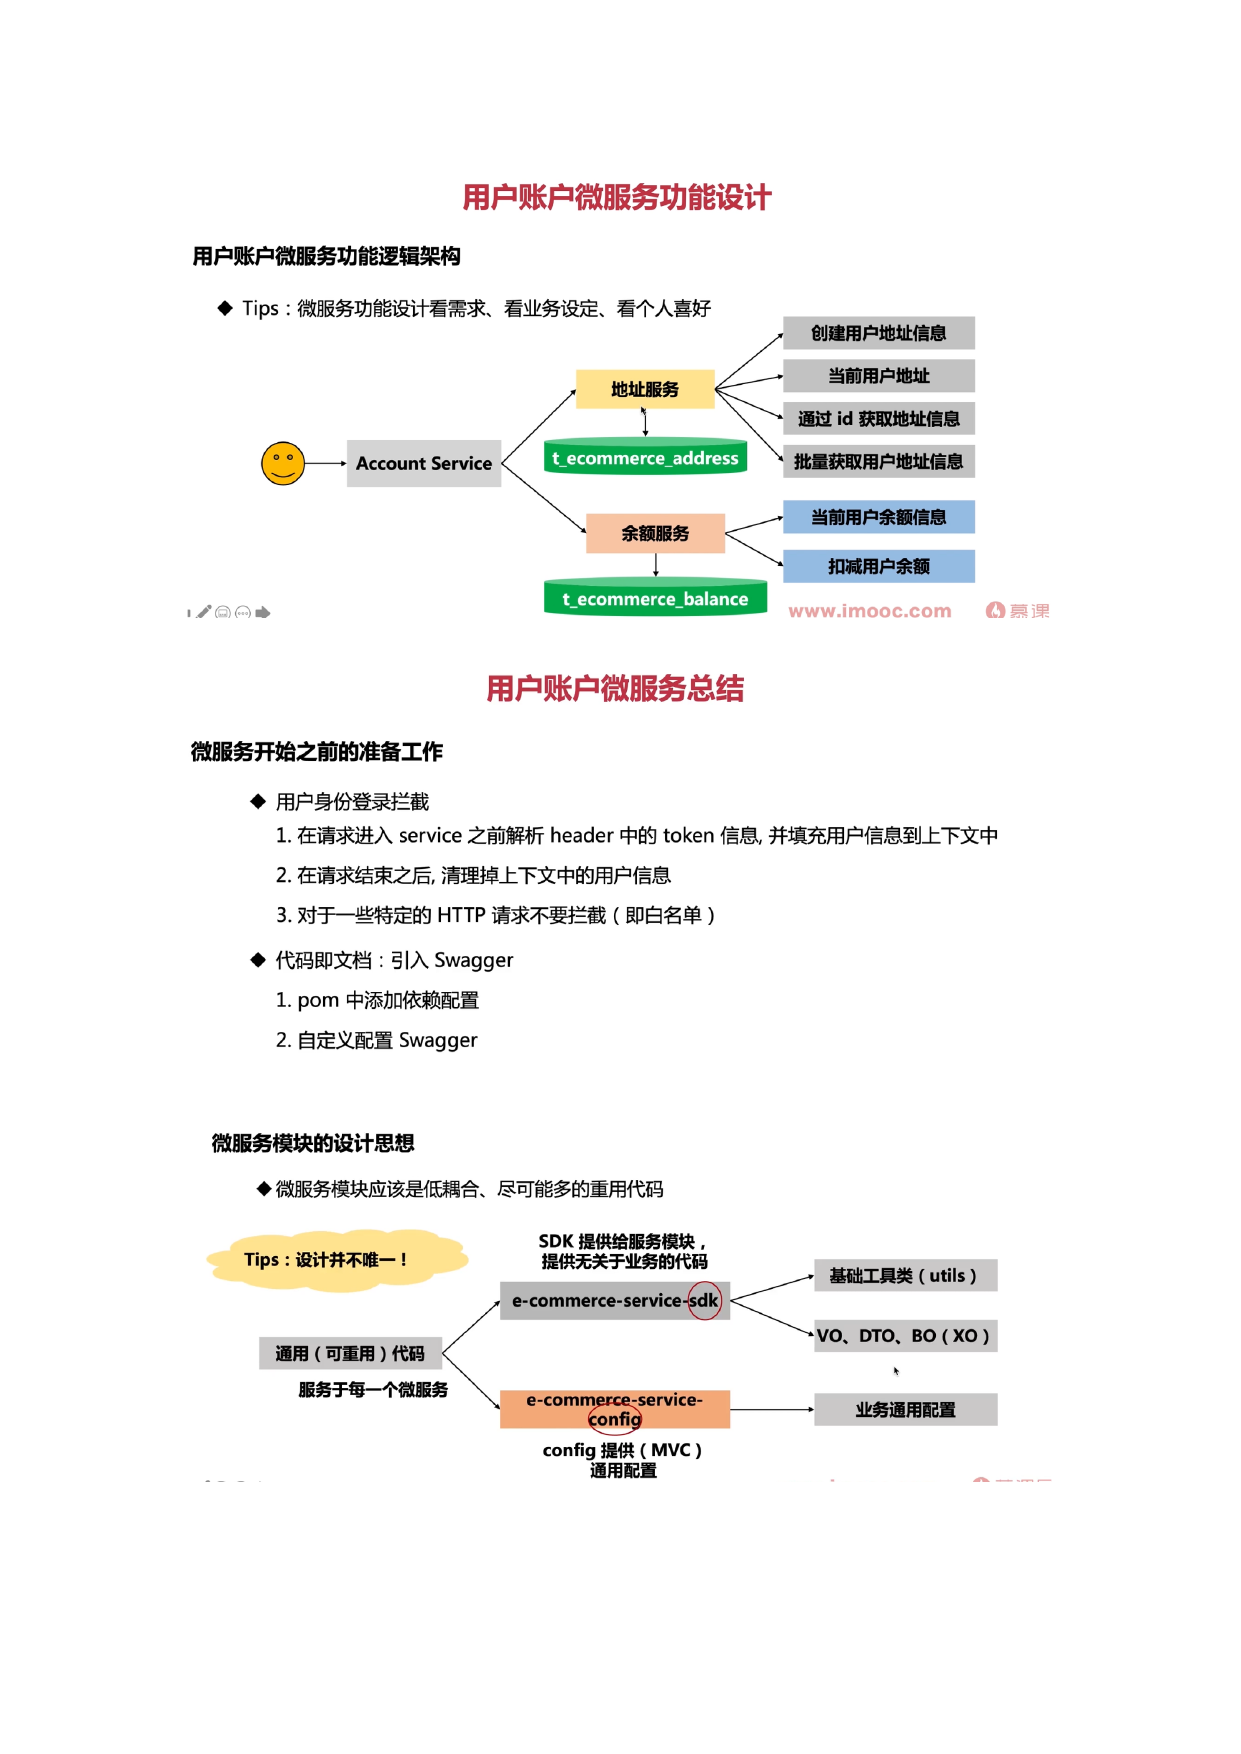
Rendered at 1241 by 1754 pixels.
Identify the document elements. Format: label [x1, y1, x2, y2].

picture [187, 1104, 1052, 1482]
picture [187, 649, 1052, 1088]
picture [187, 162, 1051, 618]
